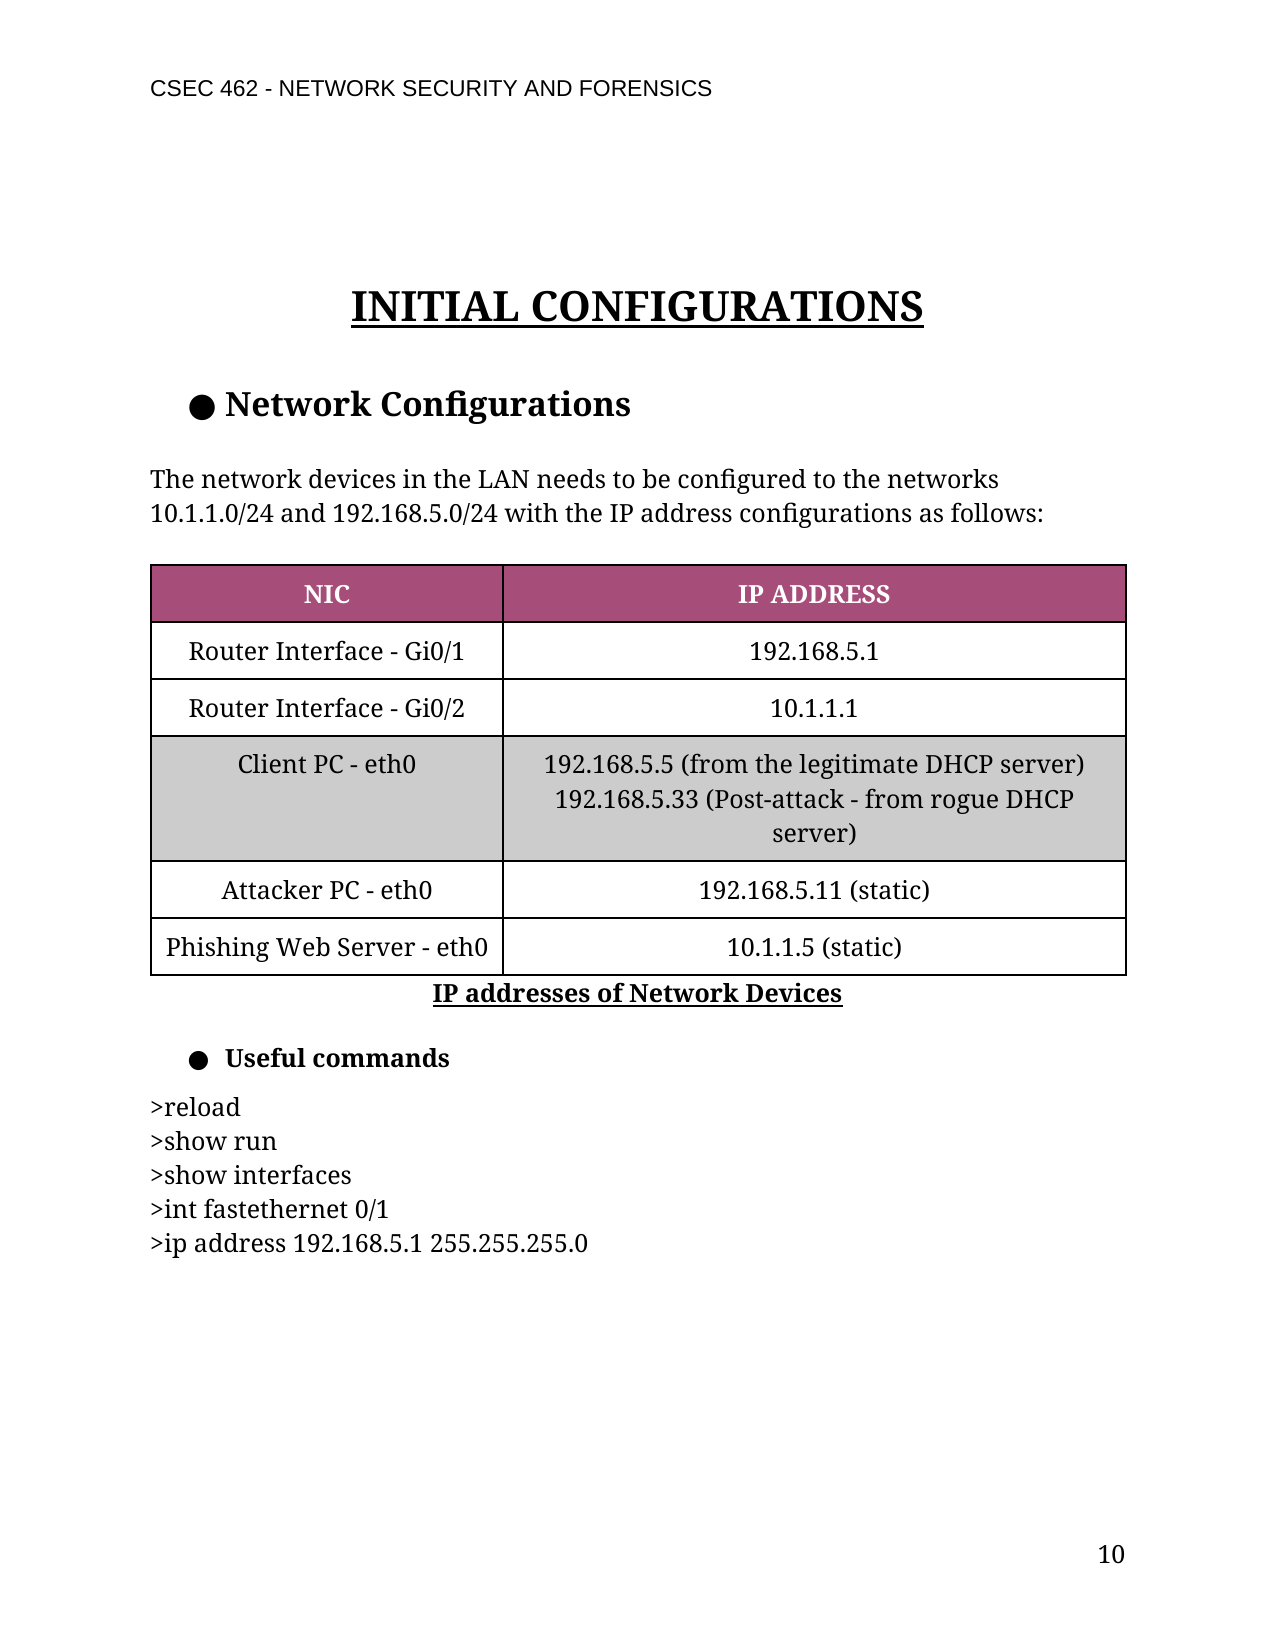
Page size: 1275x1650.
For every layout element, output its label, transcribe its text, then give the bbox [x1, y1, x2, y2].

table_header IP ADDRESS [504, 566, 1125, 621]
table_cell 10.1.1.5 (static) [504, 919, 1125, 974]
table_cell Router Interface - Gi0/1 [152, 623, 502, 678]
text >show interfaces [150, 1158, 1125, 1192]
text The network devices in the LAN needs to be configured to the networks 10.1.1.0/24 and 192.168.5.0/24 with the IP address configurations as follows: [150, 462, 1125, 530]
table_cell Router Interface - Gi0/2 [152, 680, 502, 735]
subtitle Network Configurations [187, 381, 1125, 426]
table_cell 192.168.5.1 [504, 623, 1125, 678]
text >int fastethernet 0/1 [150, 1192, 1125, 1226]
table_cell Phishing Web Server - eth0 [152, 919, 502, 974]
text >ip address 192.168.5.1 255.255.255.0 [150, 1226, 1125, 1260]
text >show run [150, 1124, 1125, 1158]
table_cell 192.168.5.11 (static) [504, 862, 1125, 917]
text >reload [150, 1089, 1125, 1124]
table_cell Attacker PC - eth0 [152, 862, 502, 917]
subtitle INITIAL CONFIGURATIONS [150, 277, 1125, 334]
table_cell Client PC - eth0 [152, 737, 502, 860]
table_cell 10.1.1.1 [504, 680, 1125, 735]
table_header NIC [152, 566, 502, 621]
list Useful commands [187, 1031, 1125, 1082]
text IP addresses of Network Devices [150, 976, 1125, 1010]
table_cell 192.168.5.5 (from the legitimate DHCP server) 192.168.5.33 (Post-attack - from rogue DHCP server) [504, 737, 1125, 860]
